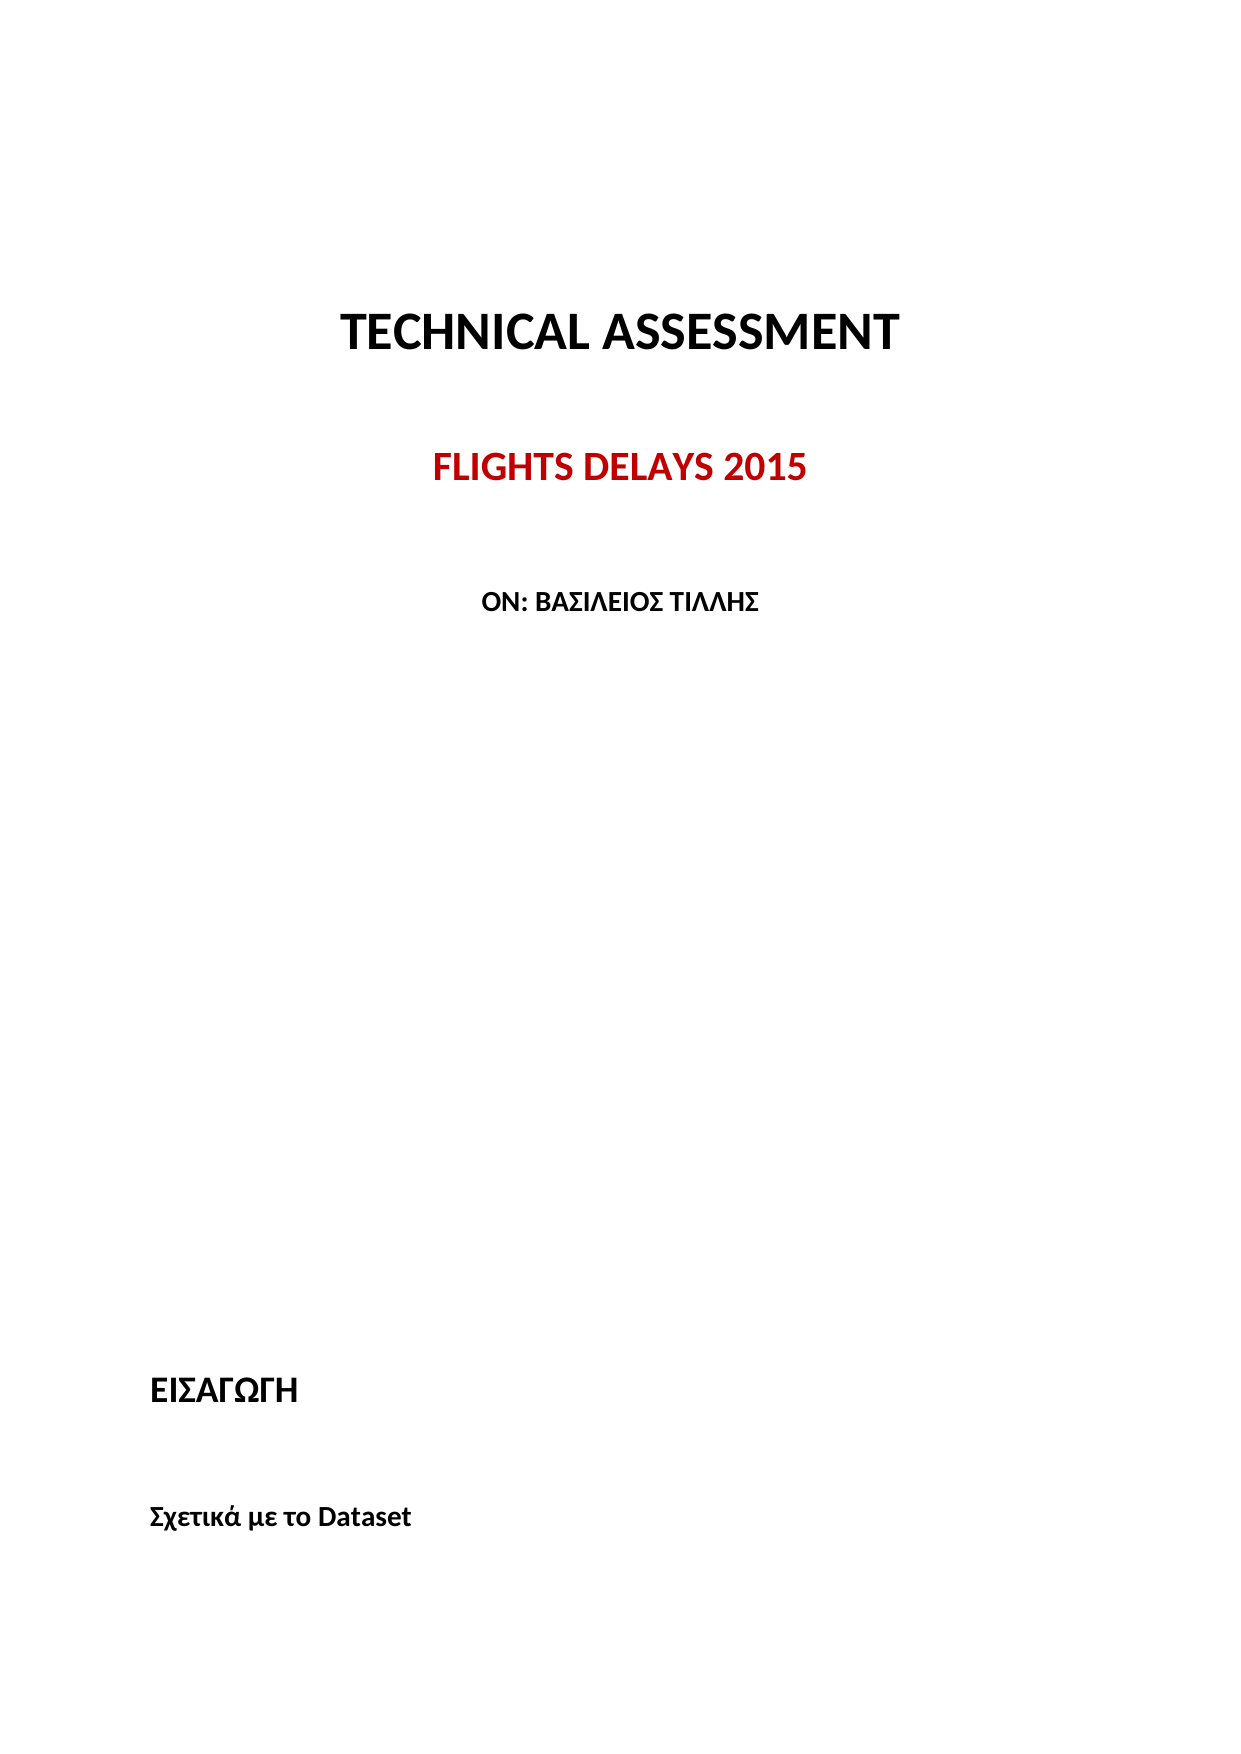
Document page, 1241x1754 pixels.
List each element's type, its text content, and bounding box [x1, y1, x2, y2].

text TECHNICAL ASSESSMENT [150, 297, 1090, 363]
text ΕΙΣΑΓΩΓΗ [150, 1366, 1090, 1411]
text Σχετικά με το Dataset [150, 1498, 1090, 1533]
text FLIGHTS DELAYS 2015 [150, 440, 1090, 491]
text ΟΝ: ΒΑΣΙΛΕΙΟΣ ΤΙΛΛΗΣ [150, 583, 1090, 618]
